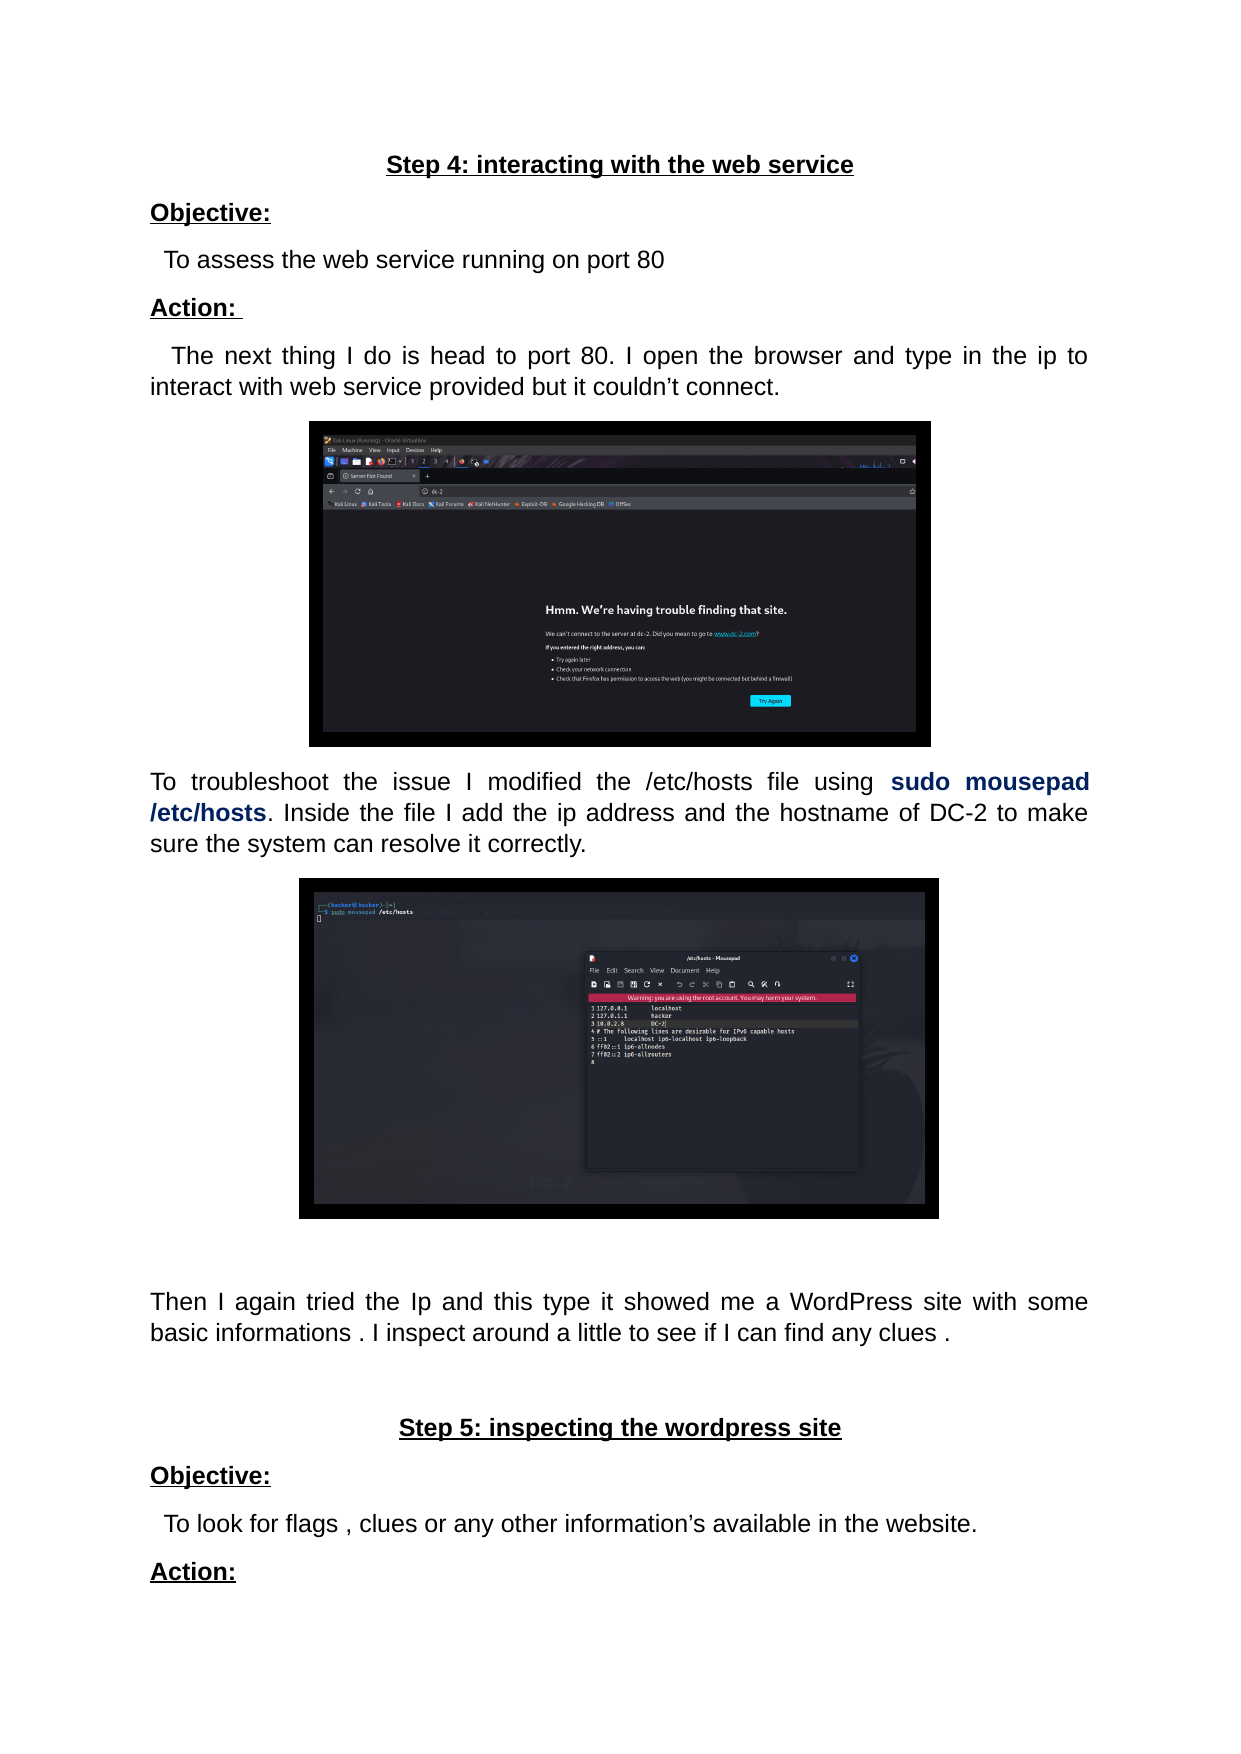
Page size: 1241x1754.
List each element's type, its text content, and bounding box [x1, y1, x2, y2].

text Objective: [150, 198, 1090, 226]
text Action: [150, 1556, 1090, 1585]
text Action: [150, 293, 1090, 322]
text Step 4: interacting with the web service [150, 150, 1090, 179]
text Then I again tried the Ip and this type it showed me a WordPress site with some basic informations . I inspect around a little to see if I can find any clues . [150, 1287, 1090, 1347]
text Step 5: inspecting the wordpress site [150, 1413, 1090, 1442]
picture [323, 435, 916, 732]
text To troubleshoot the issue I modified the /etc/hosts file using sudo mousepad /etc/hosts. Inside the file I add the ip address and the hostname of DC-2 to make sure the system can resolve it correctly. [150, 767, 1090, 857]
text The next thing I do is head to port 80. I open the browser and type in the ip to interact with web service provided but it couldn’t connect. [150, 341, 1090, 401]
picture [314, 892, 925, 1204]
text To assess the web service running on port 80 [150, 245, 1090, 274]
text Objective: [150, 1461, 1090, 1490]
text To look for flags , clues or any other information’s available in the website. [150, 1509, 1090, 1537]
